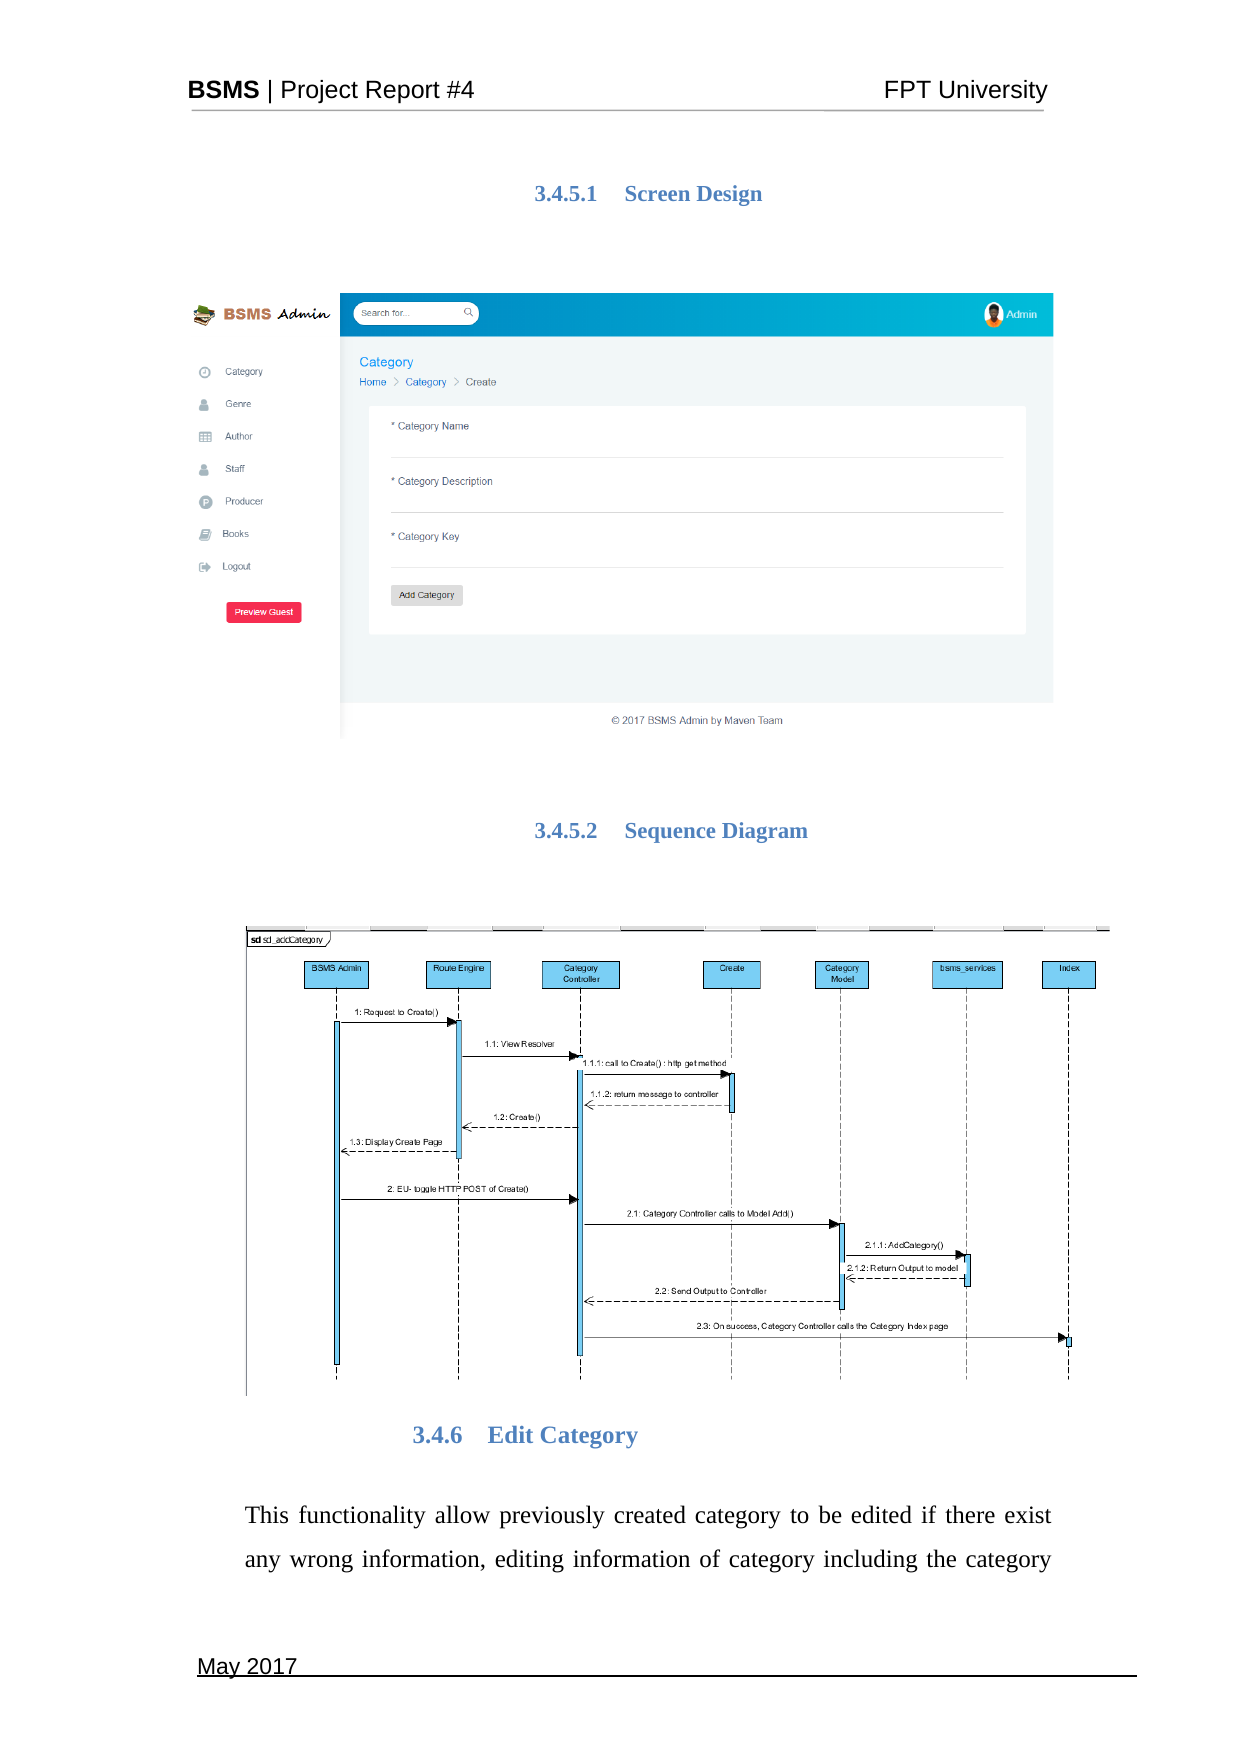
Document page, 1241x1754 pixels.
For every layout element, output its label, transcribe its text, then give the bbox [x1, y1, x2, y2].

subtitle Edit Category [412, 1420, 1053, 1449]
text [244, 1501, 1053, 1572]
picture [354, 303, 478, 324]
subtitle Sequence Diagram [534, 817, 1053, 843]
picture [188, 293, 1054, 739]
picture [244, 926, 1110, 1396]
subtitle Screen Design [534, 180, 1053, 206]
